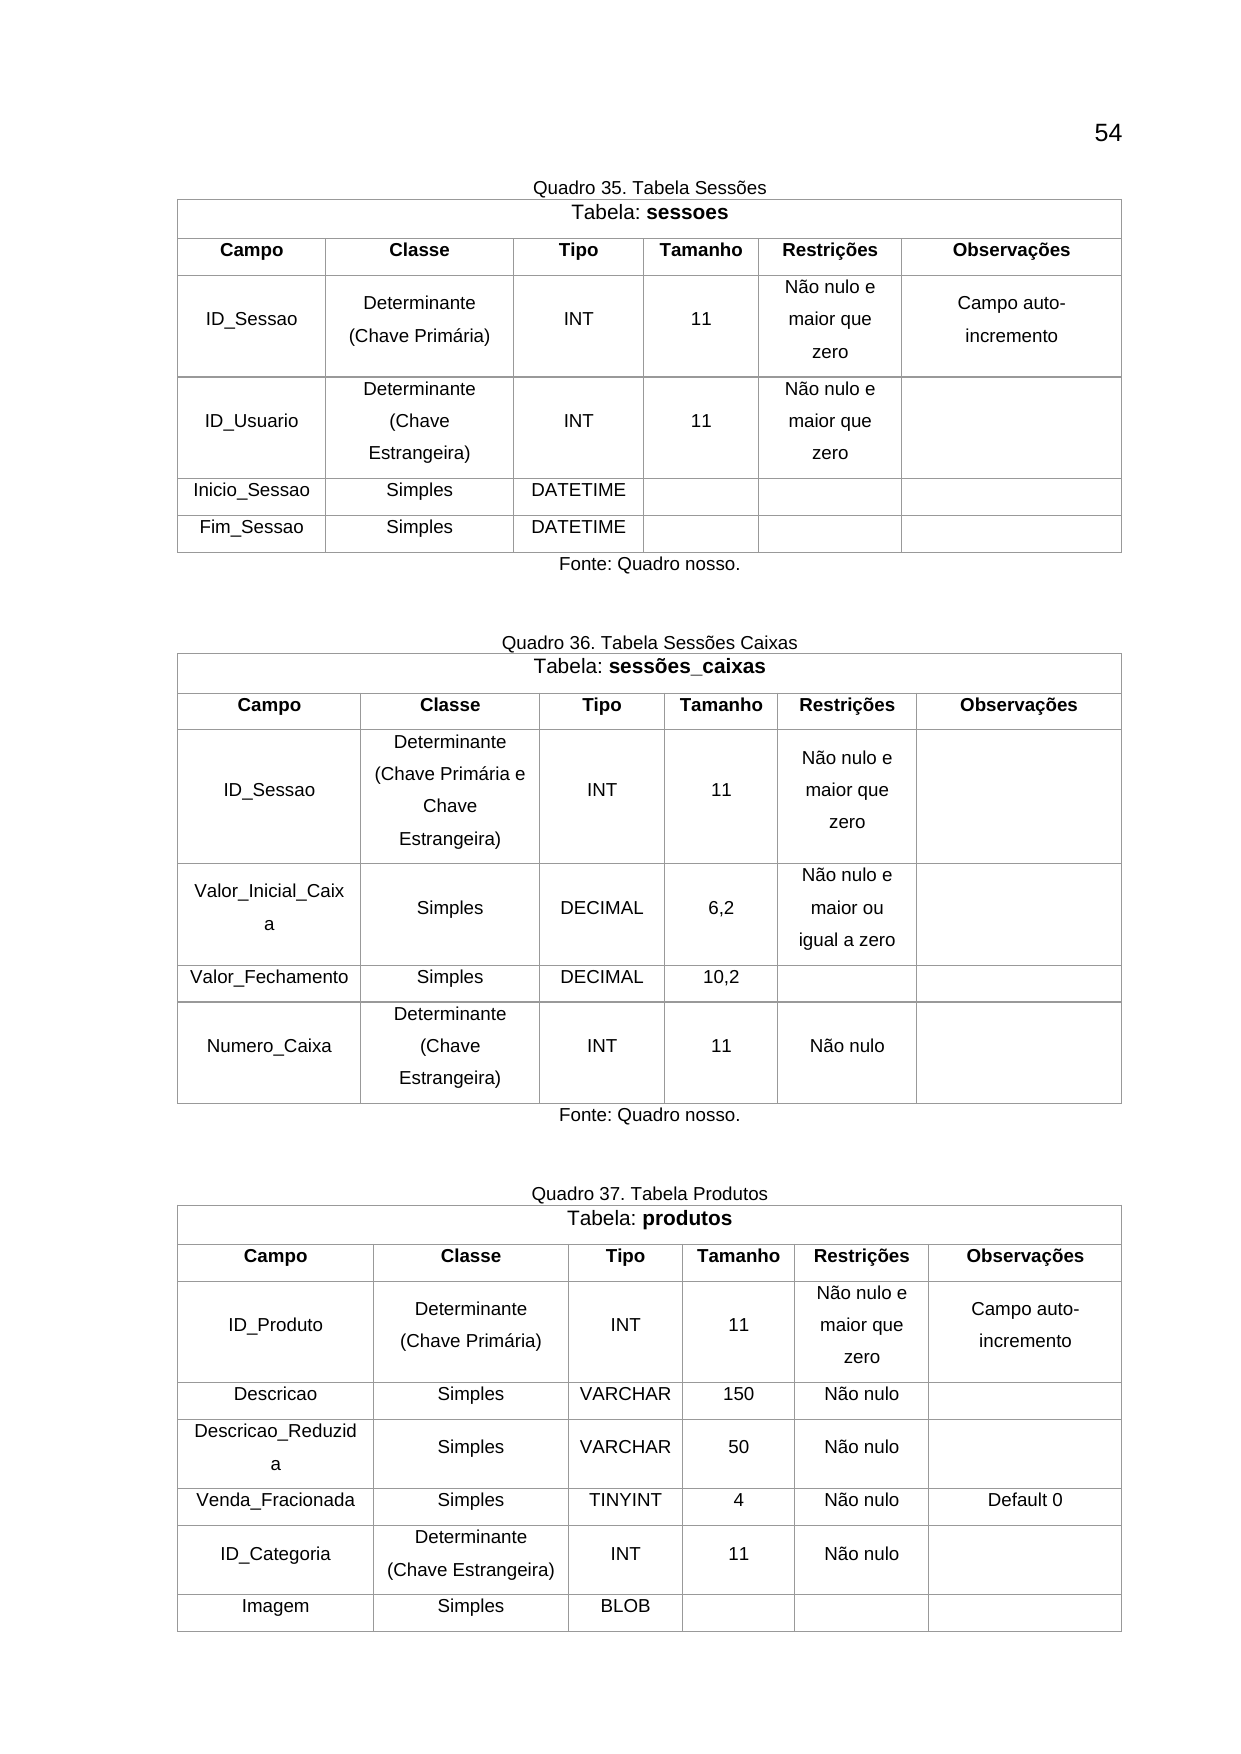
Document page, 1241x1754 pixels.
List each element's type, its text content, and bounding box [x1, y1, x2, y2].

table_cell Tamanho [644, 239, 758, 275]
table_cell 150 [683, 1383, 794, 1419]
table_cell BLOB [569, 1595, 682, 1631]
table_cell Tipo [540, 694, 664, 729]
table_cell Classe [361, 694, 539, 729]
table_cell Valor_Inicial_Caixa [178, 864, 360, 964]
table_cell [795, 1595, 928, 1631]
table_cell [644, 479, 758, 515]
table_cell [759, 516, 901, 552]
table_cell Fim_Sessao [178, 516, 325, 552]
table_cell [929, 1383, 1121, 1419]
table_cell Default 0 [929, 1489, 1121, 1525]
table_cell VARCHAR [569, 1420, 682, 1488]
table_cell ID_Sessao [178, 276, 325, 376]
table_header Tabela: sessoes [178, 200, 1121, 238]
table_cell ID_Categoria [178, 1526, 373, 1594]
table_cell [902, 378, 1121, 478]
table_cell INT [569, 1282, 682, 1382]
table_cell Restrições [795, 1245, 928, 1281]
table_cell Tamanho [665, 694, 777, 729]
table_cell Simples [374, 1595, 568, 1631]
table_cell Não nulo [795, 1420, 928, 1488]
table_cell [683, 1595, 794, 1631]
table_cell ID_Produto [178, 1282, 373, 1382]
table_cell Não nulo e maior que zero [759, 276, 901, 376]
table_cell Determinante (Chave Primária) [326, 276, 513, 376]
table_cell 11 [665, 730, 777, 863]
table_cell Não nulo e maior que zero [759, 378, 901, 478]
table_cell Não nulo [795, 1383, 928, 1419]
table_cell Descricao_Reduzida [178, 1420, 373, 1488]
table_cell Campo [178, 694, 360, 729]
table_cell Campo [178, 1245, 373, 1281]
table_cell Campo auto-incremento [929, 1282, 1121, 1382]
table_cell Tipo [514, 239, 643, 275]
table_cell Classe [326, 239, 513, 275]
table_cell Não nulo e maior que zero [795, 1282, 928, 1382]
table_cell 11 [644, 378, 758, 478]
table_cell Não nulo [778, 1003, 916, 1103]
table_cell [902, 516, 1121, 552]
table_cell Não nulo e maior ou igual a zero [778, 864, 916, 964]
table_cell INT [540, 730, 664, 863]
table_cell Inicio_Sessao [178, 479, 325, 515]
table_cell ID_Usuario [178, 378, 325, 478]
table_cell 10,2 [665, 966, 777, 1001]
table_cell Imagem [178, 1595, 373, 1631]
table_cell Não nulo [795, 1489, 928, 1525]
table_cell [929, 1595, 1121, 1631]
table_cell 4 [683, 1489, 794, 1525]
table_cell Determinante (Chave Estrangeira) [326, 378, 513, 478]
table_cell Simples [374, 1489, 568, 1525]
table_cell [759, 479, 901, 515]
table_cell Simples [374, 1383, 568, 1419]
table_cell Tipo [569, 1245, 682, 1281]
table_cell Restrições [759, 239, 901, 275]
table_cell Descricao [178, 1383, 373, 1419]
table_cell Simples [361, 966, 539, 1001]
table_cell Observações [929, 1245, 1121, 1281]
table_cell 11 [683, 1282, 794, 1382]
table_cell [929, 1526, 1121, 1594]
table_cell 11 [644, 276, 758, 376]
table_cell Determinante (Chave Estrangeira) [374, 1526, 568, 1594]
table_cell [778, 966, 916, 1001]
table_cell [644, 516, 758, 552]
table_cell Simples [326, 516, 513, 552]
table_cell Numero_Caixa [178, 1003, 360, 1103]
table_cell Determinante (Chave Primária) [374, 1282, 568, 1382]
table_cell [917, 1003, 1121, 1103]
table_cell Simples [374, 1420, 568, 1488]
table_cell DATETIME [514, 516, 643, 552]
table_cell VARCHAR [569, 1383, 682, 1419]
table_cell Observações [917, 694, 1121, 729]
table_cell Valor_Fechamento [178, 966, 360, 1001]
table_cell Simples [361, 864, 539, 964]
table_cell TINYINT [569, 1489, 682, 1525]
table_cell Não nulo e maior que zero [778, 730, 916, 863]
table_cell INT [514, 276, 643, 376]
table_cell DATETIME [514, 479, 643, 515]
table_cell Simples [326, 479, 513, 515]
table_cell INT [514, 378, 643, 478]
table_cell [917, 966, 1121, 1001]
table_cell DECIMAL [540, 966, 664, 1001]
table_cell Determinante (Chave Primária e Chave Estrangeira) [361, 730, 539, 863]
table_cell Determinante (Chave Estrangeira) [361, 1003, 539, 1103]
table_cell 6,2 [665, 864, 777, 964]
text Fonte: Quadro nosso. [177, 553, 1122, 574]
text Fonte: Quadro nosso. [177, 1104, 1122, 1126]
table_cell Observações [902, 239, 1121, 275]
table_cell 50 [683, 1420, 794, 1488]
table_cell DECIMAL [540, 864, 664, 964]
table_cell [902, 479, 1121, 515]
table_cell Campo [178, 239, 325, 275]
table_cell 11 [665, 1003, 777, 1103]
table_cell Tamanho [683, 1245, 794, 1281]
table_cell Restrições [778, 694, 916, 729]
table_cell Não nulo [795, 1526, 928, 1594]
table_cell ID_Sessao [178, 730, 360, 863]
table_cell Campo auto-incremento [902, 276, 1121, 376]
table_cell [917, 864, 1121, 964]
table_cell 11 [683, 1526, 794, 1594]
table_cell [917, 730, 1121, 863]
table_cell INT [540, 1003, 664, 1103]
table_cell Classe [374, 1245, 568, 1281]
table_cell INT [569, 1526, 682, 1594]
table_header Tabela: produtos [178, 1206, 1121, 1244]
table_cell Venda_Fracionada [178, 1489, 373, 1525]
table_header Tabela: sessões_caixas [178, 654, 1121, 692]
table_cell [929, 1420, 1121, 1488]
